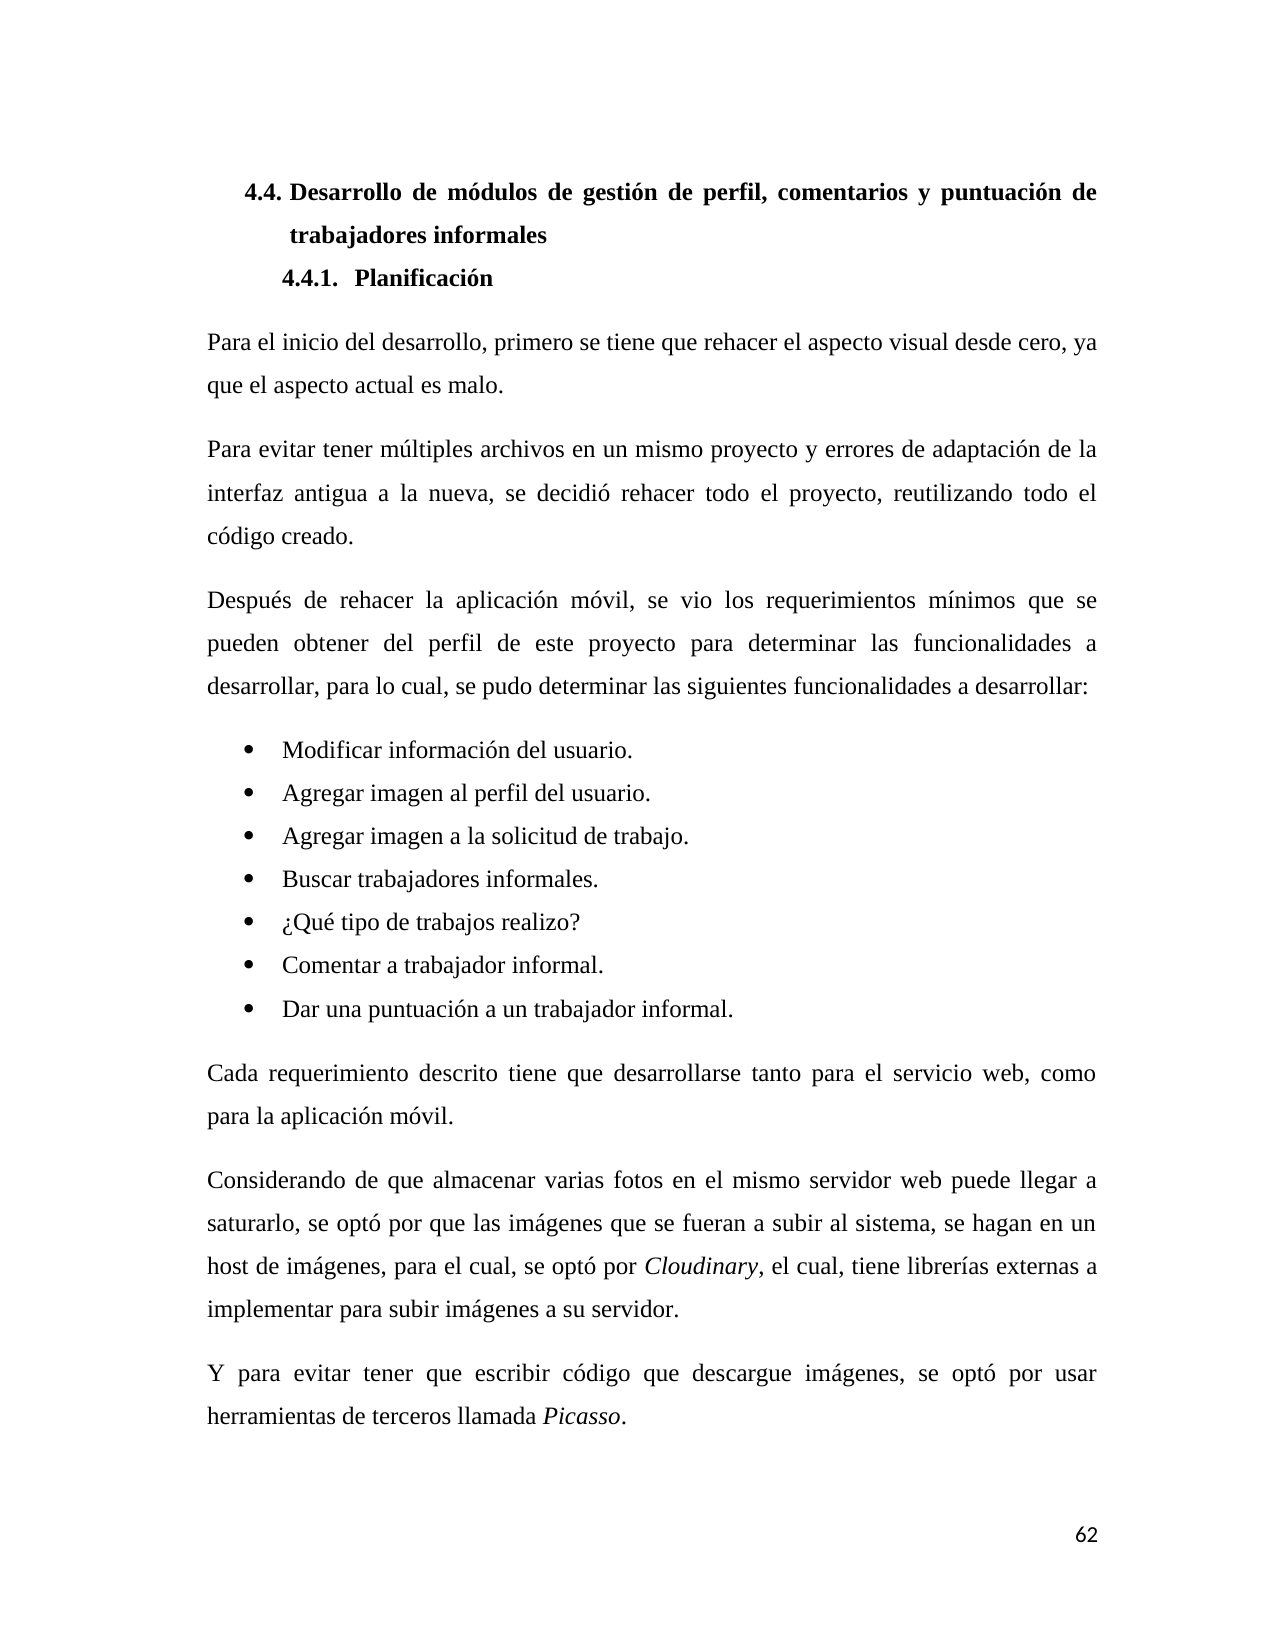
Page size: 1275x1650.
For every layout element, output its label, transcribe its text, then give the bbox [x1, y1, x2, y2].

list Agregar imagen al perfil del usuario. [244, 778, 1098, 807]
list Planificación [282, 263, 1098, 292]
list Comentar a trabajador informal. [244, 951, 1098, 979]
text Después de rehacer la aplicación móvil, se vio los requerimientos mínimos que se pueden obtener del perfil de este proyecto para determinar las funcionalidades a desarrollar, para lo cual, se pudo determinar las siguientes funcionalidades a desarrollar: [207, 585, 1098, 700]
list Modificar información del usuario. [244, 735, 1098, 764]
list Dar una puntuación a un trabajador informal. [244, 994, 1098, 1022]
text Y para evitar tener que escribir código que descargue imágenes, se optó por usar herramientas de terceros llamada Picasso. [207, 1358, 1098, 1430]
list Buscar trabajadores informales. [244, 864, 1098, 893]
list ¿Qué tipo de trabajos realizo? [244, 907, 1098, 936]
list Desarrollo de módulos de gestión de perfil, comentarios y puntuación de trabajadores informales [244, 177, 1098, 249]
text Cada requerimiento descrito tiene que desarrollarse tanto para el servicio web, como para la aplicación móvil. [207, 1058, 1098, 1129]
text Para el inicio del desarrollo, primero se tiene que rehacer el aspecto visual desde cero, ya que el aspecto actual es malo. [207, 327, 1098, 399]
text Considerando de que almacenar varias fotos en el mismo servidor web puede llegar a saturarlo, se optó por que las imágenes que se fueran a subir al sistema, se hagan en un host de imágenes, para el cual, se optó por Cloudinary, el cual, tiene librerías externas a implementar para subir imágenes a su servidor. [207, 1165, 1098, 1323]
text Para evitar tener múltiples archivos en un mismo proyecto y errores de adaptación de la interfaz antigua a la nueva, se decidió rehacer todo el proyecto, reutilizando todo el código creado. [207, 434, 1098, 549]
list Agregar imagen a la solicitud de trabajo. [244, 821, 1098, 850]
